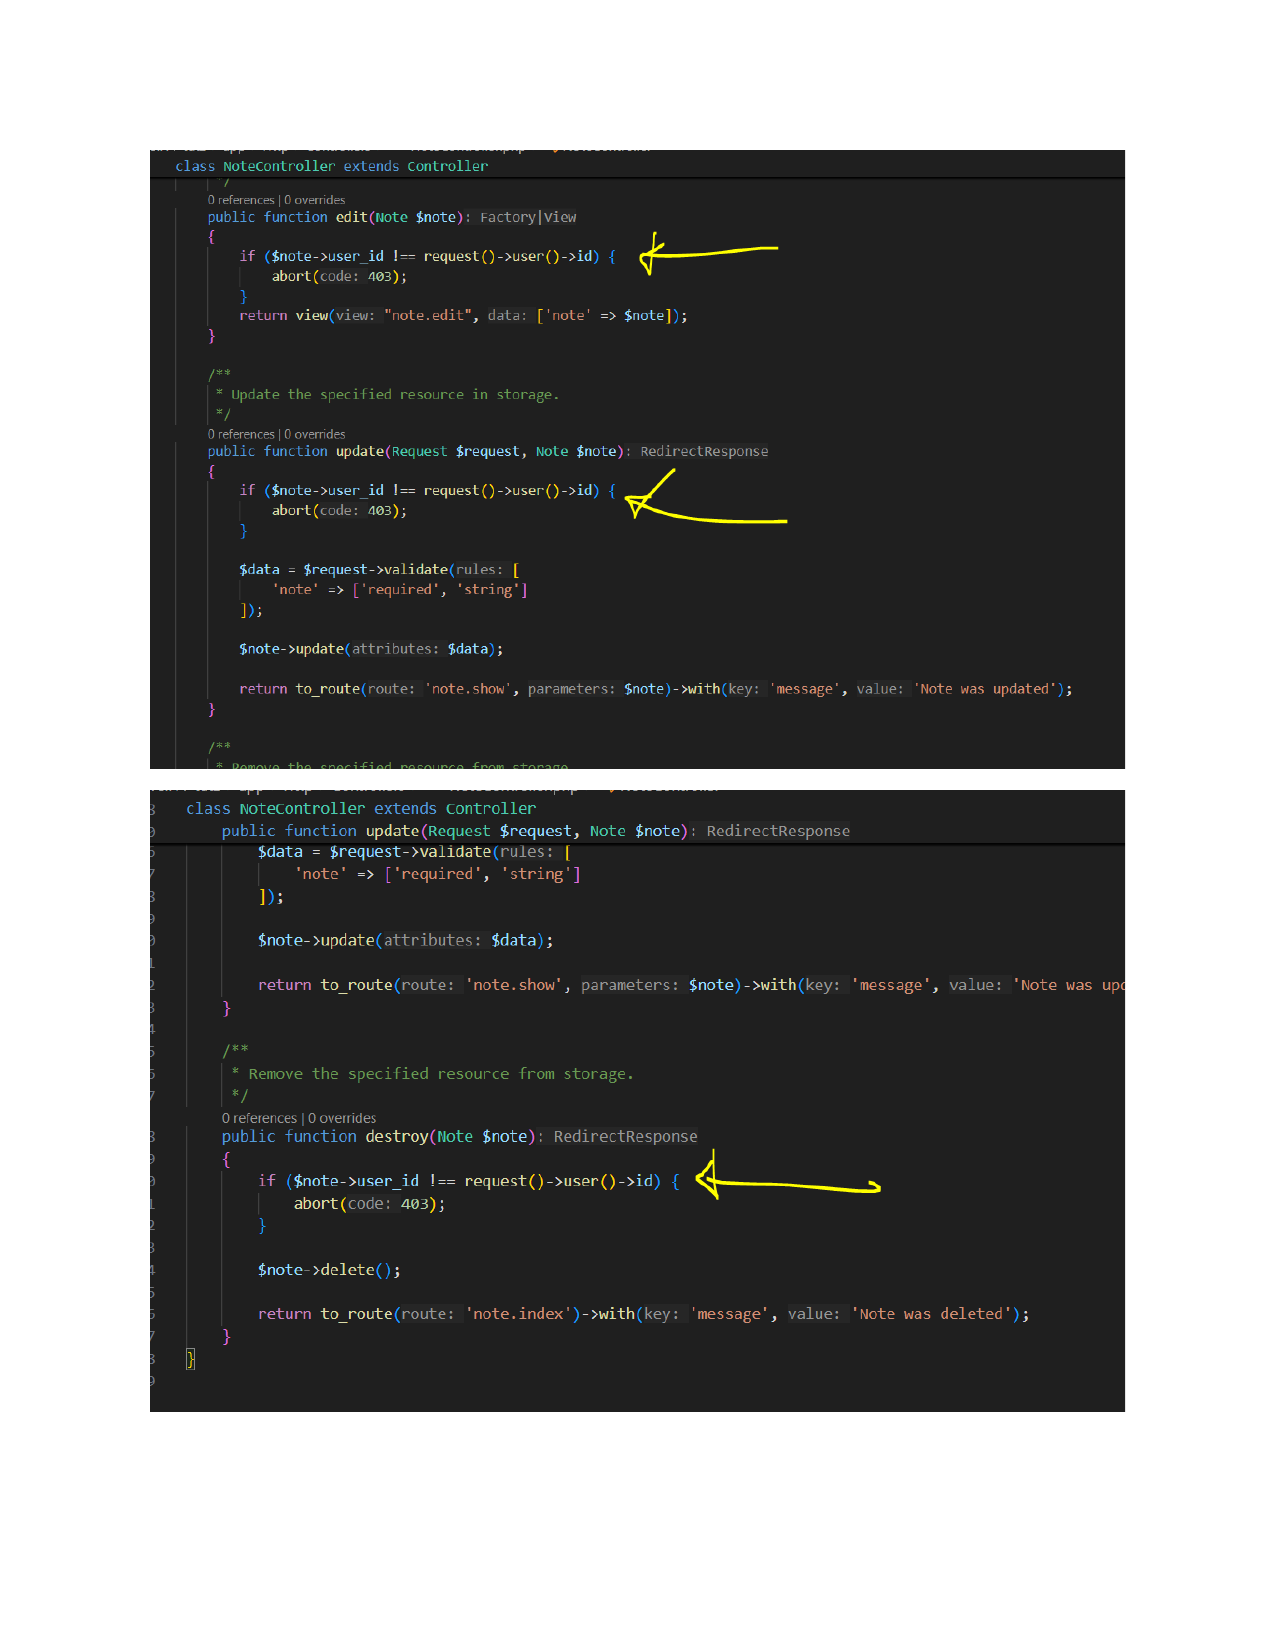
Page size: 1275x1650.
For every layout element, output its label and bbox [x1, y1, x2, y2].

picture [150, 790, 1125, 1412]
picture [150, 150, 1125, 769]
